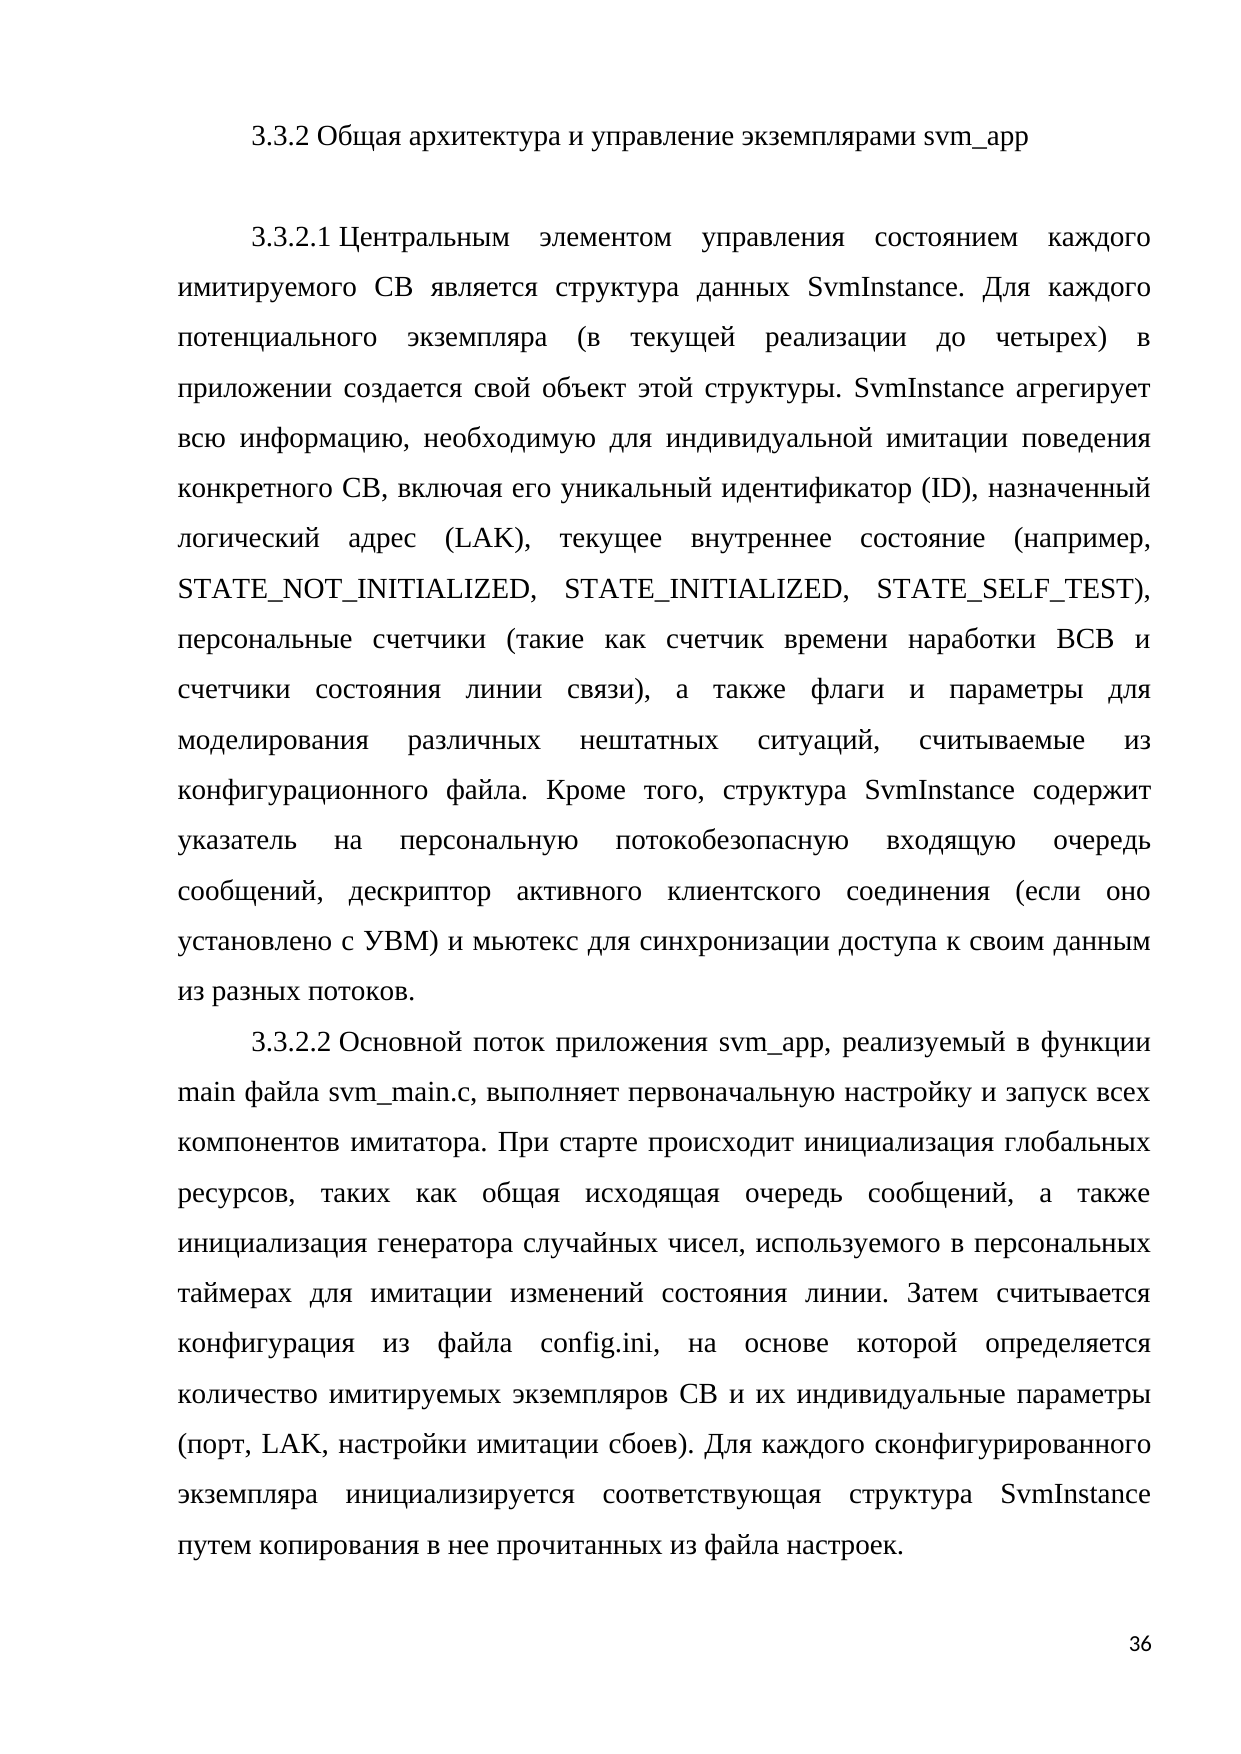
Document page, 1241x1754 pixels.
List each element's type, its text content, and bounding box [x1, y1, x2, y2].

text Центральным элементом управления состоянием каждого имитируемого СВ является структура данных SvmInstance. Для каждого потенциального экземпляра (в текущей реализации до четырех) в приложении создается свой объект этой структуры. SvmInstance агрегирует всю информацию, необходимую для индивидуальной имитации поведения конкретного СВ, включая его уникальный идентификатор (ID), назначенный логический адрес (LAK), текущее внутреннее состояние (например, STATE_NOT_INITIALIZED, STATE_INITIALIZED, STATE_SELF_TEST), персональные счетчики (такие как счетчик времени наработки BCB и счетчики состояния линии связи), а также флаги и параметры для моделирования различных нештатных ситуаций, считываемые из конфигурационного файла. Кроме того, структура SvmInstance содержит указатель на персональную потокобезопасную входящую очередь сообщений, дескриптор активного клиентского соединения (если оно установлено с УВМ) и мьютекс для синхронизации доступа к своим данным из разных потоков. [177, 219, 1152, 1007]
text Общая архитектура и управление экземплярами svm_app [177, 118, 1152, 152]
text Основной поток приложения svm_app, реализуемый в функции main файла svm_main.c, выполняет первоначальную настройку и запуск всех компонентов имитатора. При старте происходит инициализация глобальных ресурсов, таких как общая исходящая очередь сообщений, а также инициализация генератора случайных чисел, используемого в персональных таймерах для имитации изменений состояния линии. Затем считывается конфигурация из файла config.ini, на основе которой определяется количество имитируемых экземпляров СВ и их индивидуальные параметры (порт, LAK, настройки имитации сбоев). Для каждого сконфигурированного экземпляра инициализируется соответствующая структура SvmInstance путем копирования в нее прочитанных из файла настроек. [177, 1024, 1152, 1560]
